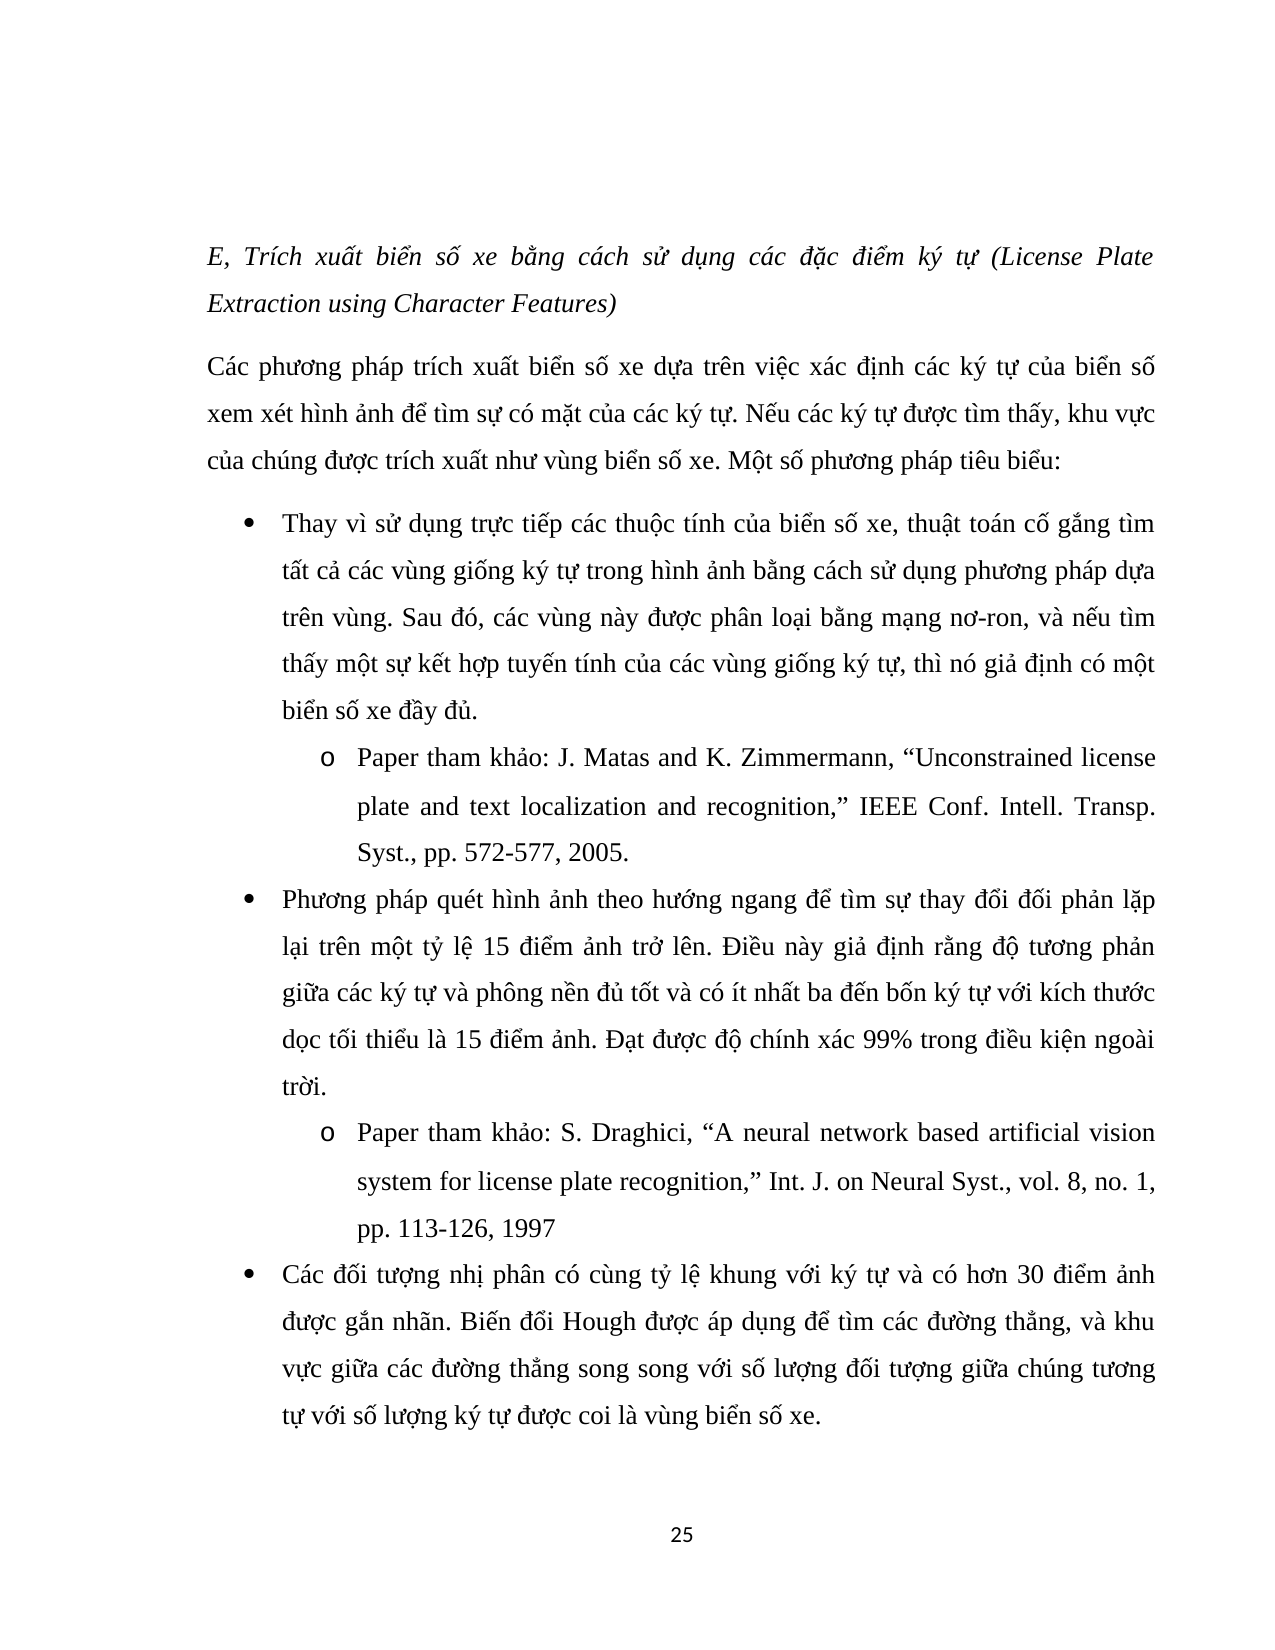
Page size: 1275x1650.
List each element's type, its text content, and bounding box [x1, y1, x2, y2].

list Paper tham khảo: S. Draghici, “A neural network based artificial vision system for license plate recognition,” Int. J. on Neural Syst., vol. 8, no. 1, pp. 113-126, 1997 [319, 1116, 1157, 1243]
text E, Trích xuất biển số xe bằng cách sử dụng các đặc điểm ký tự (License Plate Extraction using Character Features) [207, 241, 1157, 318]
list Paper tham khảo: J. Matas and K. Zimmermann, “Unconstrained license plate and text localization and recognition,” IEEE Conf. Intell. Transp. Syst., pp. 572-577, 2005. [319, 741, 1157, 867]
text Các phương pháp trích xuất biển số xe dựa trên việc xác định các ký tự của biển số xem xét hình ảnh để tìm sự có mặt của các ký tự. Nếu các ký tự được tìm thấy, khu vực của chúng được trích xuất như vùng biển số xe. Một số phương pháp tiêu biểu: [207, 351, 1157, 475]
list Thay vì sử dụng trực tiếp các thuộc tính của biển số xe, thuật toán cố gắng tìm tất cả các vùng giống ký tự trong hình ảnh bằng cách sử dụng phương pháp dựa trên vùng. Sau đó, các vùng này được phân loại bằng mạng nơ-ron, và nếu tìm thấy một sự kết hợp tuyến tính của các vùng giống ký tự, thì nó giả định có một biển số xe đầy đủ. [244, 507, 1157, 725]
list Phương pháp quét hình ảnh theo hướng ngang để tìm sự thay đổi đối phản lặp lại trên một tỷ lệ 15 điểm ảnh trở lên. Điều này giả định rằng độ tương phản giữa các ký tự và phông nền đủ tốt và có ít nhất ba đến bốn ký tự với kích thước dọc tối thiểu là 15 điểm ảnh. Đạt được độ chính xác 99% trong điều kiện ngoài trời. [244, 883, 1157, 1101]
list Các đối tượng nhị phân có cùng tỷ lệ khung với ký tự và có hơn 30 điểm ảnh được gắn nhãn. Biến đổi Hough được áp dụng để tìm các đường thẳng, và khu vực giữa các đường thẳng song song với số lượng đối tượng giữa chúng tương tự với số lượng ký tự được coi là vùng biển số xe. [244, 1259, 1157, 1430]
